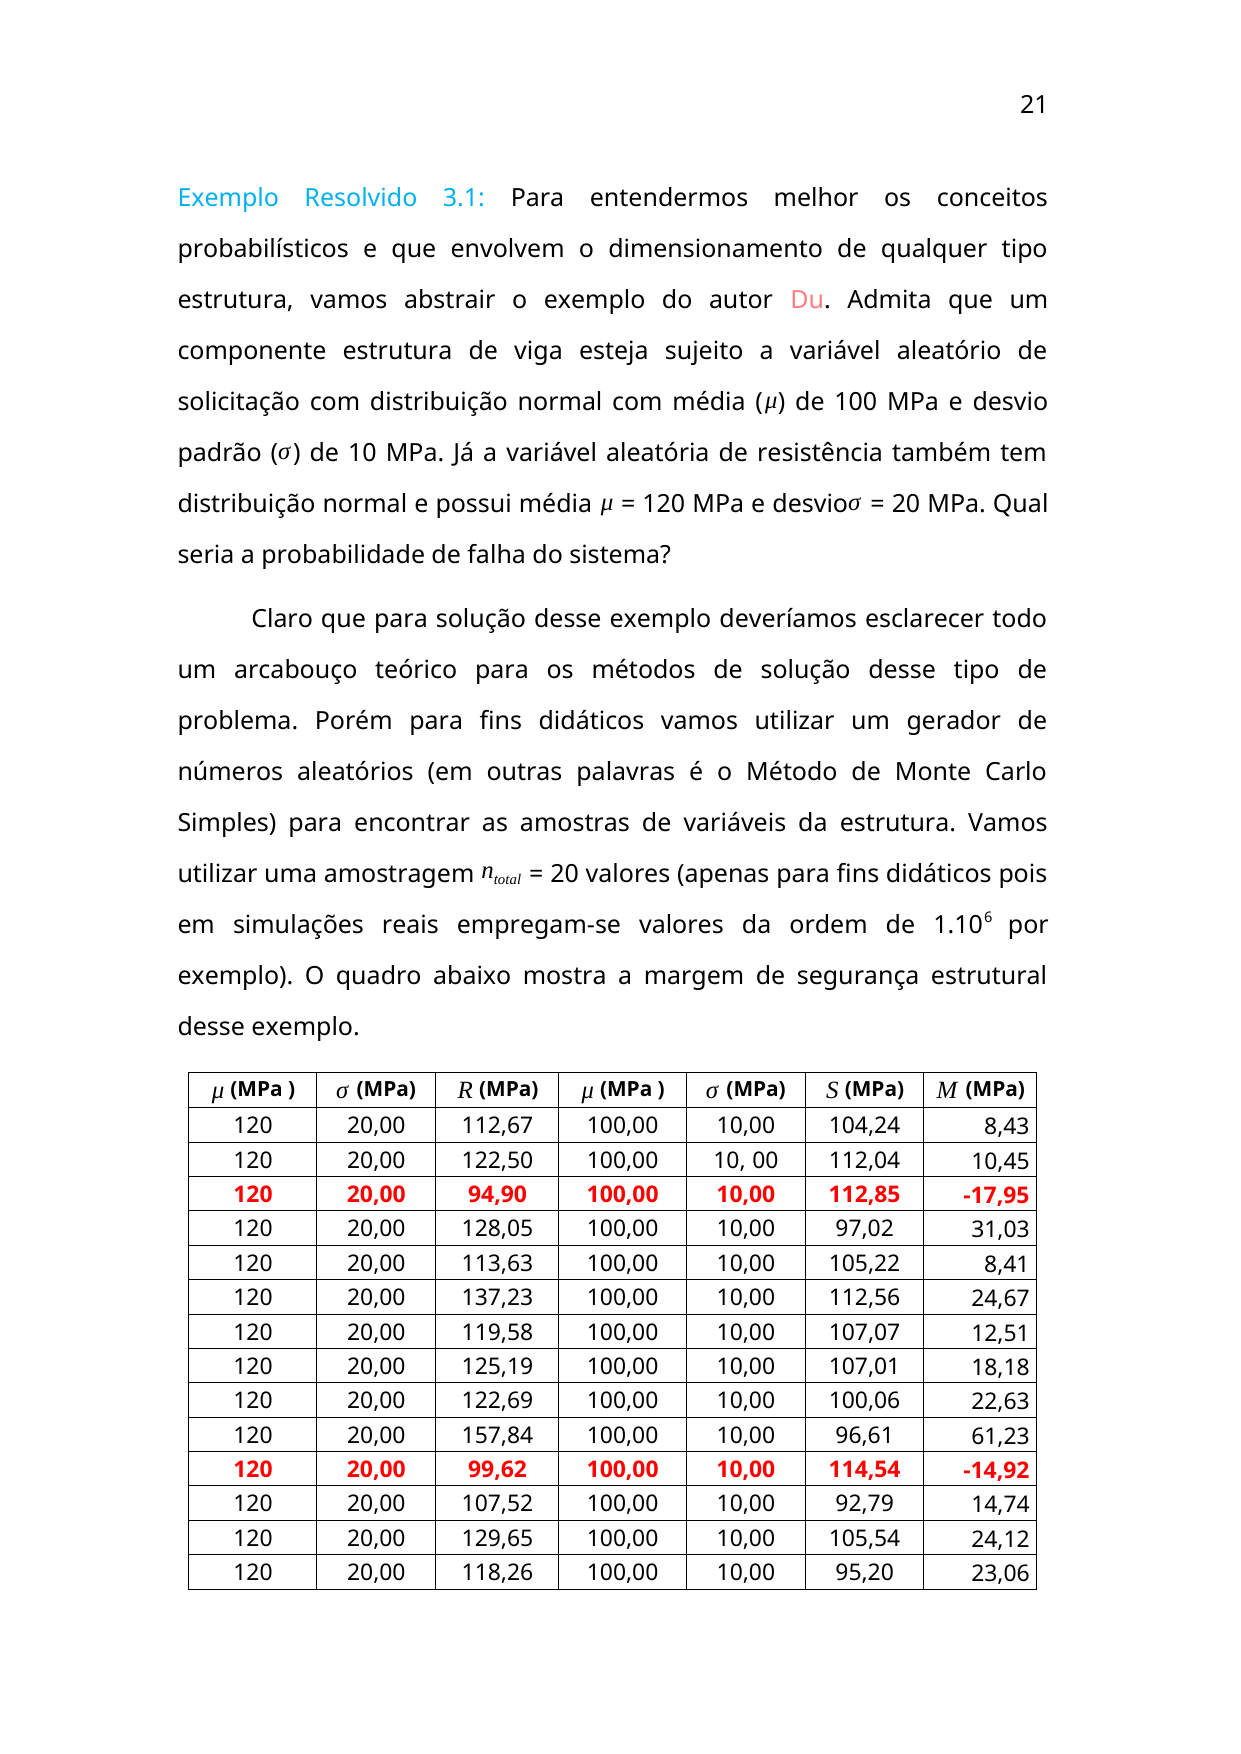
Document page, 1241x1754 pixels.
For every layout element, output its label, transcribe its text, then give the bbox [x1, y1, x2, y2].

table_header [317, 1073, 435, 1107]
text Exemplo Resolvido 3.1: Para entendermos melhor os conceitos probabilísticos e que envolvem o dimensionamento de qualquer tipo estrutura, vamos abstrair o exemplo do autor Du. Admita que um componente estrutura de viga esteja sujeito a variável aleatório de solicitação com distribuição normal com média () de 100 MPa e desvio padrão () de 10 MPa. Já a variável aleatória de resistência também tem distribuição normal e possui média = 120 MPa e desvio = 20 MPa. Qual seria a probabilidade de falha do sistema? [177, 179, 1048, 571]
text Claro que para solução desse exemplo deveríamos esclarecer todo um arcabouço teórico para os métodos de solução desse tipo de problema. Porém para fins didáticos vamos utilizar um gerador de números aleatórios (em outras palavras é o Método de Monte Carlo Simples) para encontrar as amostras de variáveis da estrutura. Vamos utilizar uma amostragem = 20 valores (apenas para fins didáticos pois em simulações reais empregam-se valores da ordem de 1.106 por exemplo). O quadro abaixo mostra a margem de segurança estrutural desse exemplo. [177, 600, 1048, 1043]
table_header [559, 1073, 686, 1107]
table_header [806, 1073, 923, 1107]
table_header [1037, 1072, 1048, 1589]
table_header [687, 1073, 805, 1107]
table_header [436, 1073, 558, 1107]
table_header [178, 1072, 188, 1589]
table_header [189, 1073, 316, 1107]
table_header [924, 1073, 1036, 1107]
